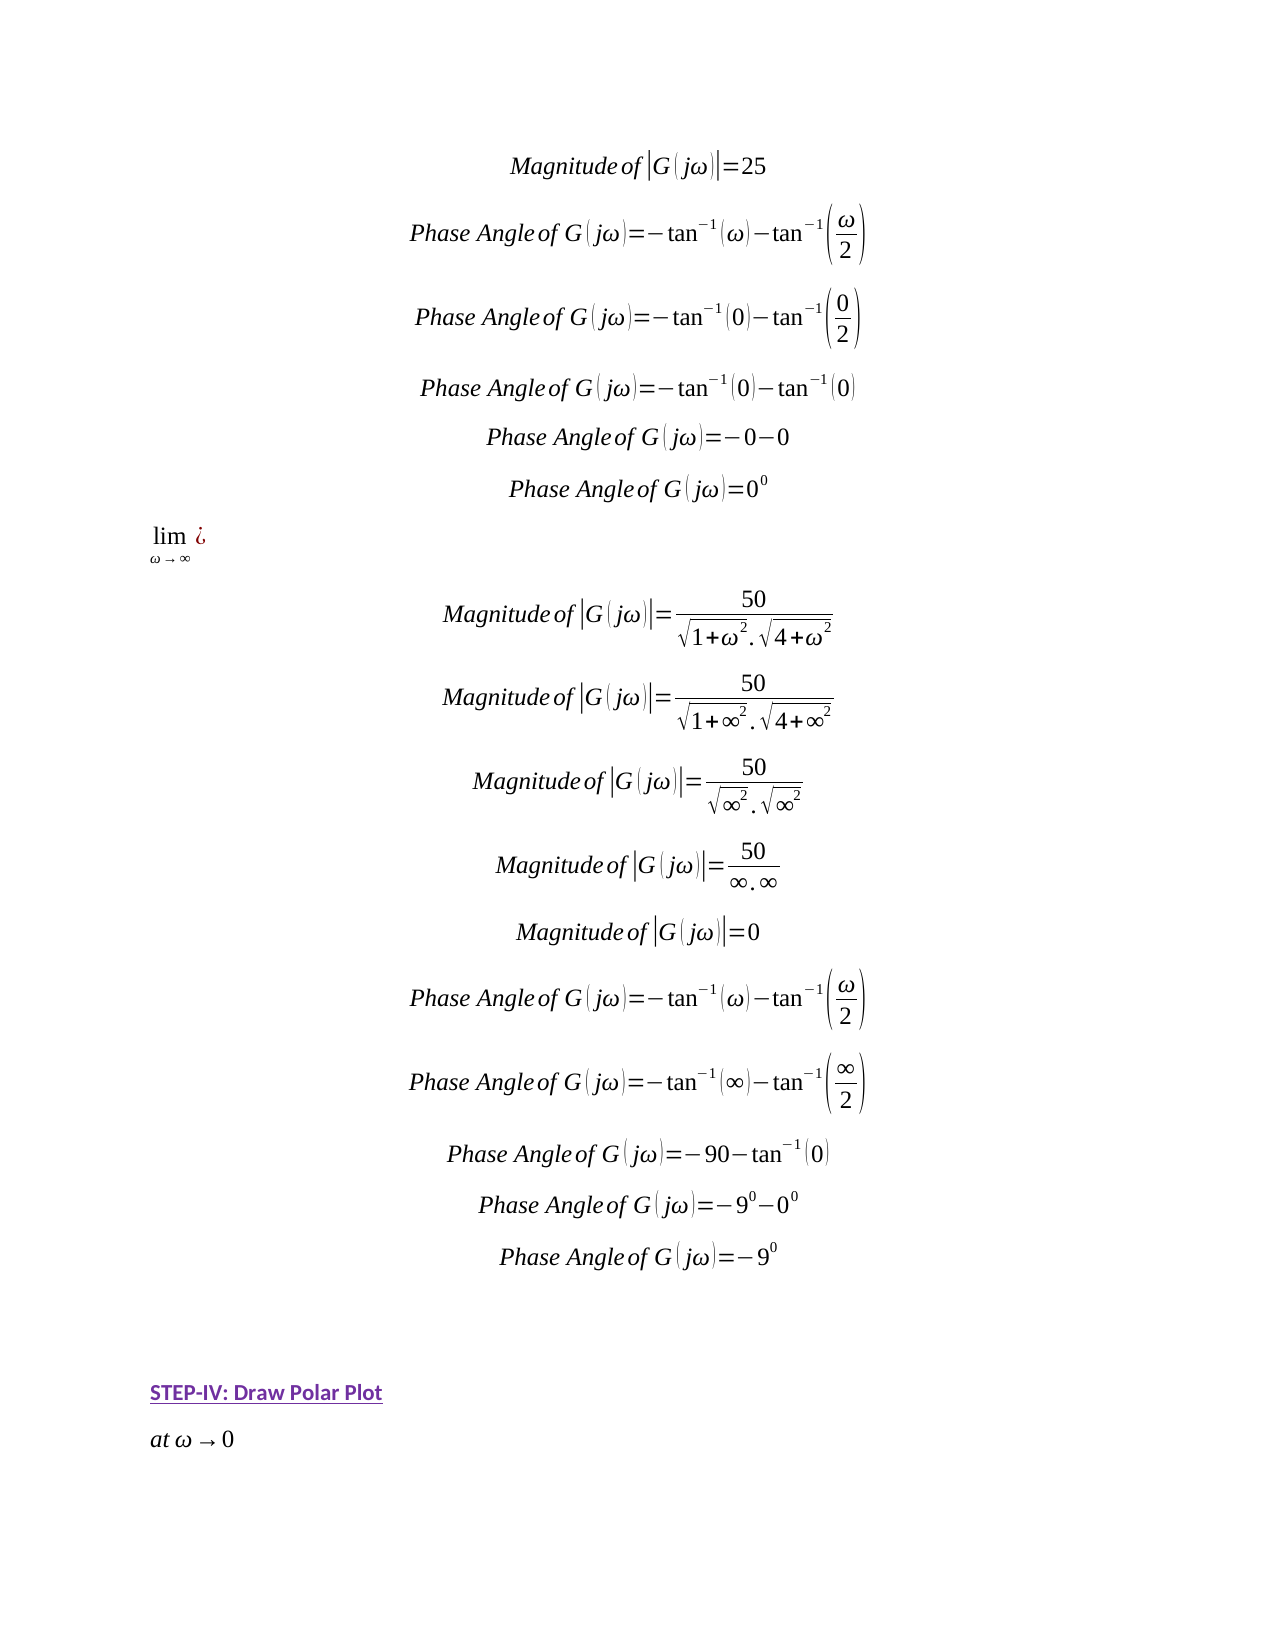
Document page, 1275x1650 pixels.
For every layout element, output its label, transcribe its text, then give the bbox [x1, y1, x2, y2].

text STEP-IV: Draw Polar Plot [150, 1378, 1125, 1406]
